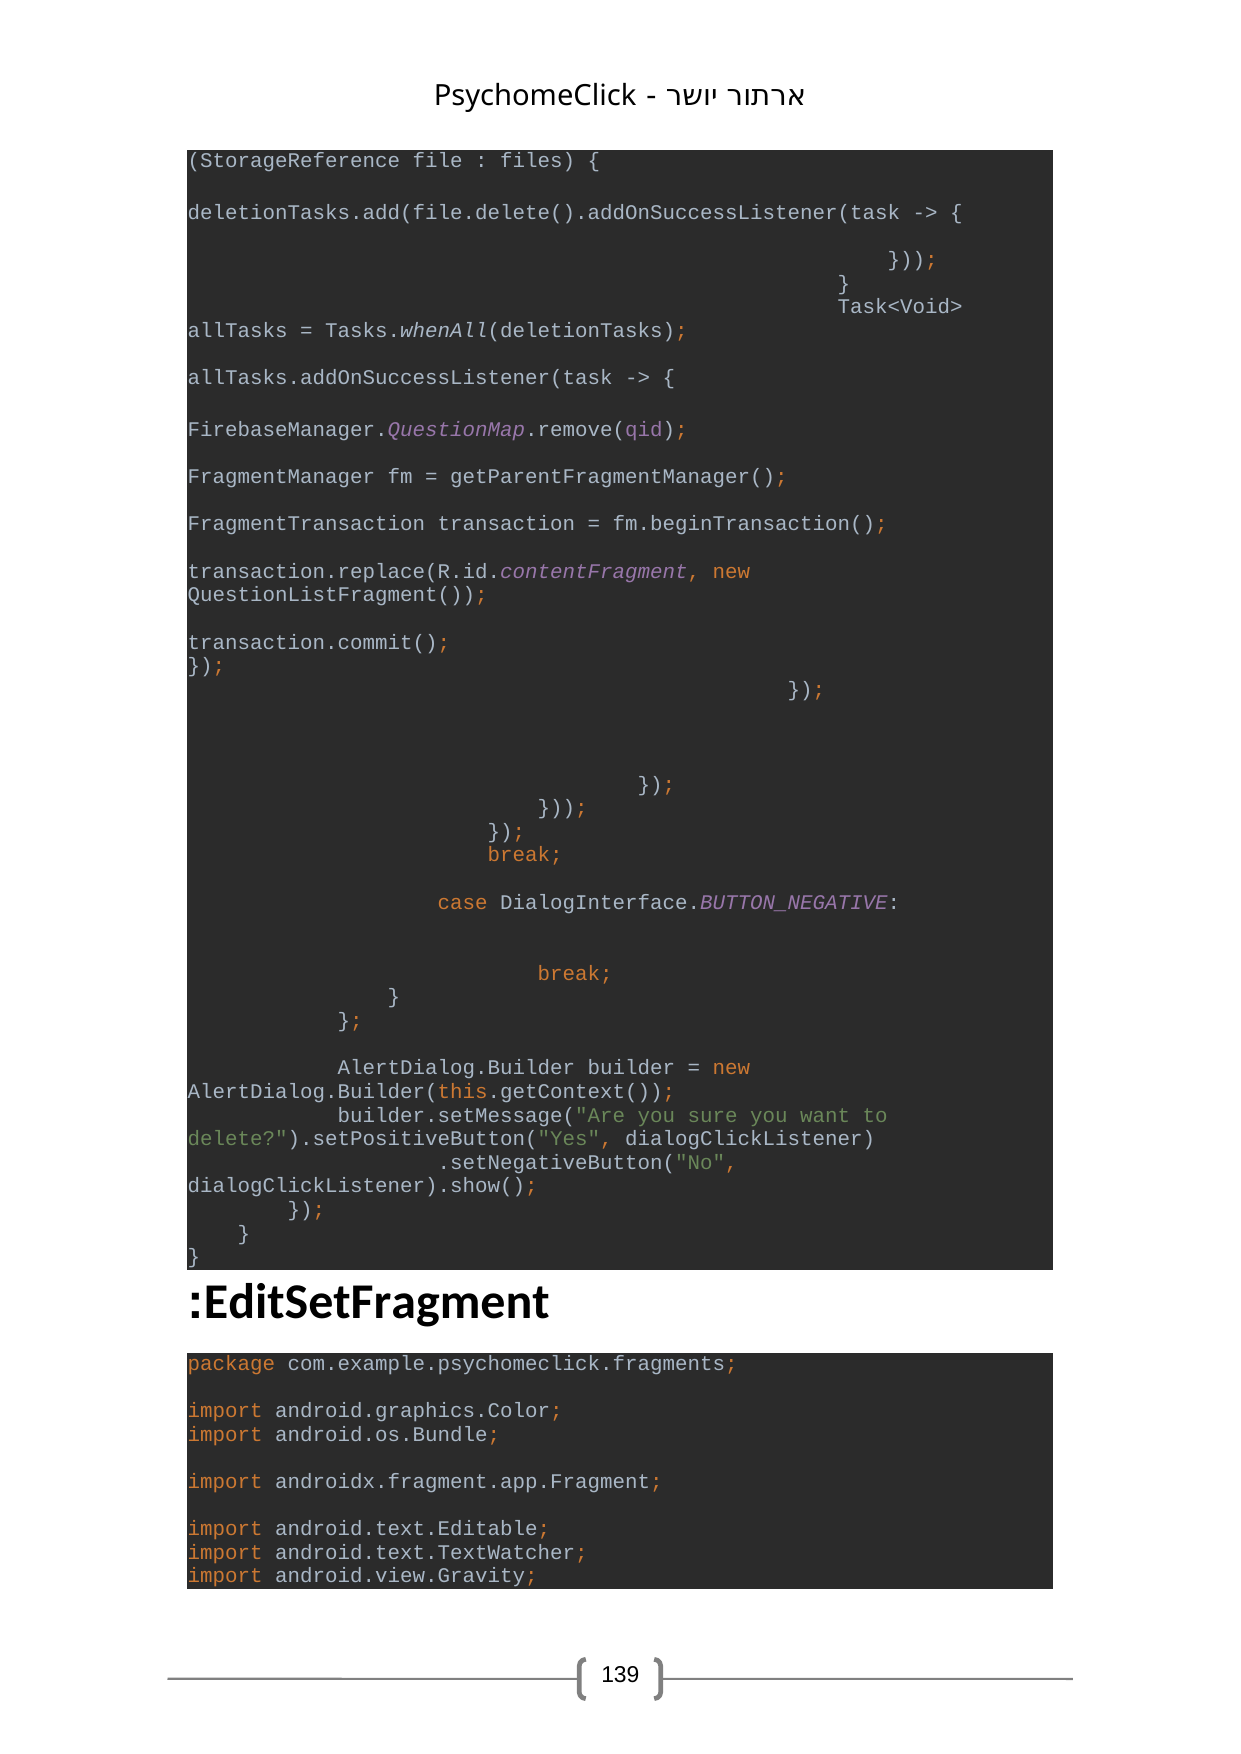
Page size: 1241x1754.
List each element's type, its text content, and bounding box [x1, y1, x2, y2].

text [187, 150, 1053, 1270]
text EditSetFragment: [187, 1270, 1053, 1331]
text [187, 1353, 1053, 1589]
